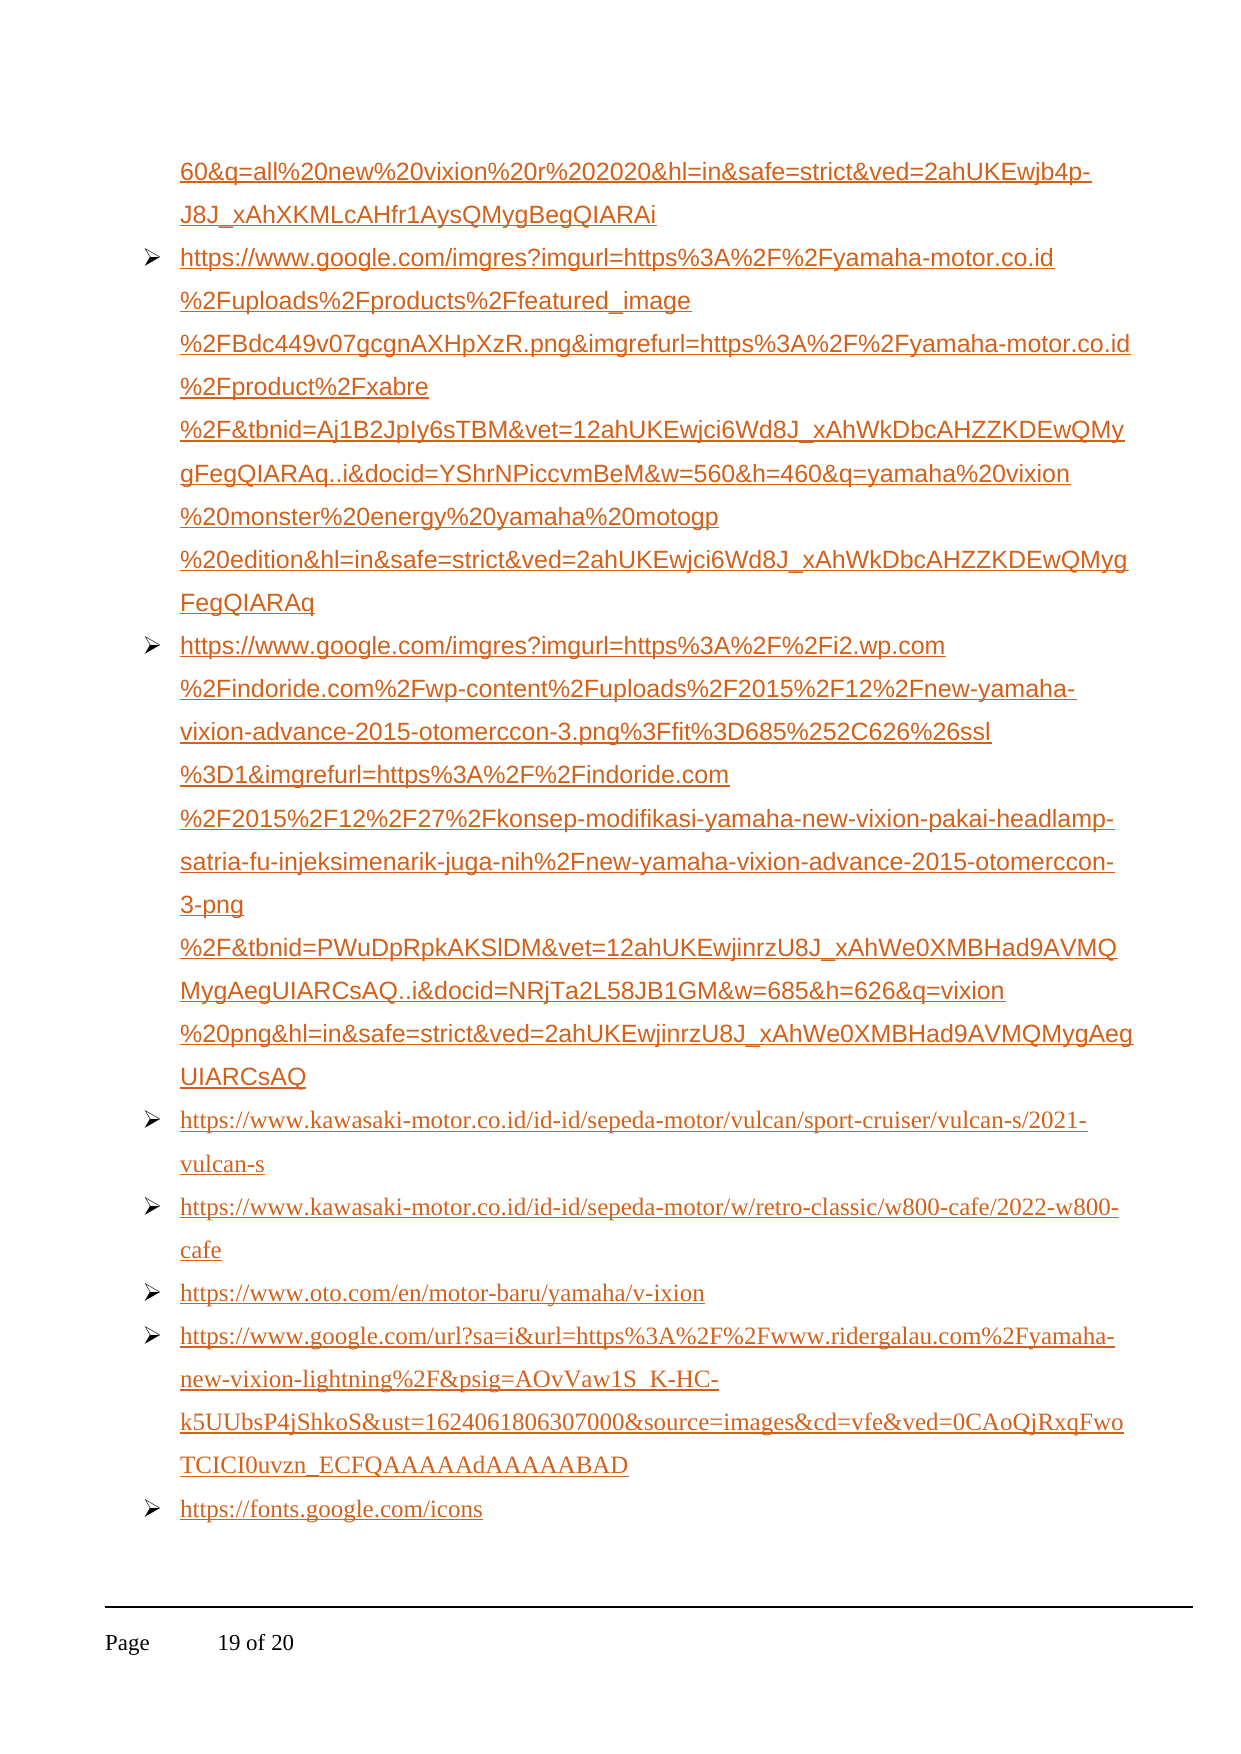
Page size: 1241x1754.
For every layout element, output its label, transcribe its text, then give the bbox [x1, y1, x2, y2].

list https://www.oto.com/en/motor-baru/yamaha/v-ixion [142, 1278, 1135, 1307]
list https://www.kawasaki-motor.co.id/id-id/sepeda-motor/w/retro-classic/w800-cafe/2022-w800-cafe [142, 1192, 1135, 1264]
list https://www.kawasaki-motor.co.id/id-id/sepeda-motor/vulcan/sport-cruiser/vulcan-s/2021-vulcan-s [142, 1106, 1135, 1177]
list https://www.google.com/imgres?imgurl=https%3A%2F%2Fi2.wp.com%2Findoride.com%2Fwp-content%2Fuploads%2F2015%2F12%2Fnew-yamaha-vixion-advance-2015-otomerccon-3.png%3Ffit%3D685%252C626%26ssl%3D1&imgrefurl=https%3A%2F%2Findoride.com%2F2015%2F12%2F27%2Fkonsep-modifikasi-yamaha-new-vixion-pakai-headlamp-satria-fu-injeksimenarik-juga-nih%2Fnew-yamaha-vixion-advance-2015-otomerccon-3-png%2F&tbnid=PWuDpRpkAKSlDM&vet=12ahUKEwjinrzU8J_xAhWe0XMBHad9AVMQMygAegUIARCsAQ..i&docid=NRjTa2L58JB1GM&w=685&h=626&q=vixion%20png&hl=in&safe=strict&ved=2ahUKEwjinrzU8J_xAhWe0XMBHad9AVMQMygAegUIARCsAQ [142, 631, 1135, 1091]
list https://www.google.com/url?sa=i&url=https%3A%2F%2Fwww.ridergalau.com%2Fyamaha-new-vixion-lightning%2F&psig=AOvVaw1S_K-HC-k5UUbsP4jShkoS&ust=1624061806307000&source=images&cd=vfe&ved=0CAoQjRxqFwoTCICI0uvzn_ECFQAAAAAdAAAAABAD [142, 1321, 1135, 1479]
list https://www.google.com/imgres?imgurl=https%3A%2F%2Fyamaha-motor.co.id%2Fuploads%2Fproducts%2Ffeatured_image%2FBdc449v07gcgnAXHpXzR.png&imgrefurl=https%3A%2F%2Fyamaha-motor.co.id%2Fproduct%2Fxabre%2F&tbnid=Aj1B2JpIy6sTBM&vet=12ahUKEwjci6Wd8J_xAhWkDbcAHZZKDEwQMygFegQIARAq..i&docid=YShrNPiccvmBeM&w=560&h=460&q=yamaha%20vixion%20monster%20energy%20yamaha%20motogp%20edition&hl=in&safe=strict&ved=2ahUKEwjci6Wd8J_xAhWkDbcAHZZKDEwQMygFegQIARAq [142, 243, 1135, 617]
list https://fonts.google.com/icons [142, 1494, 1135, 1522]
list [142, 157, 1135, 228]
